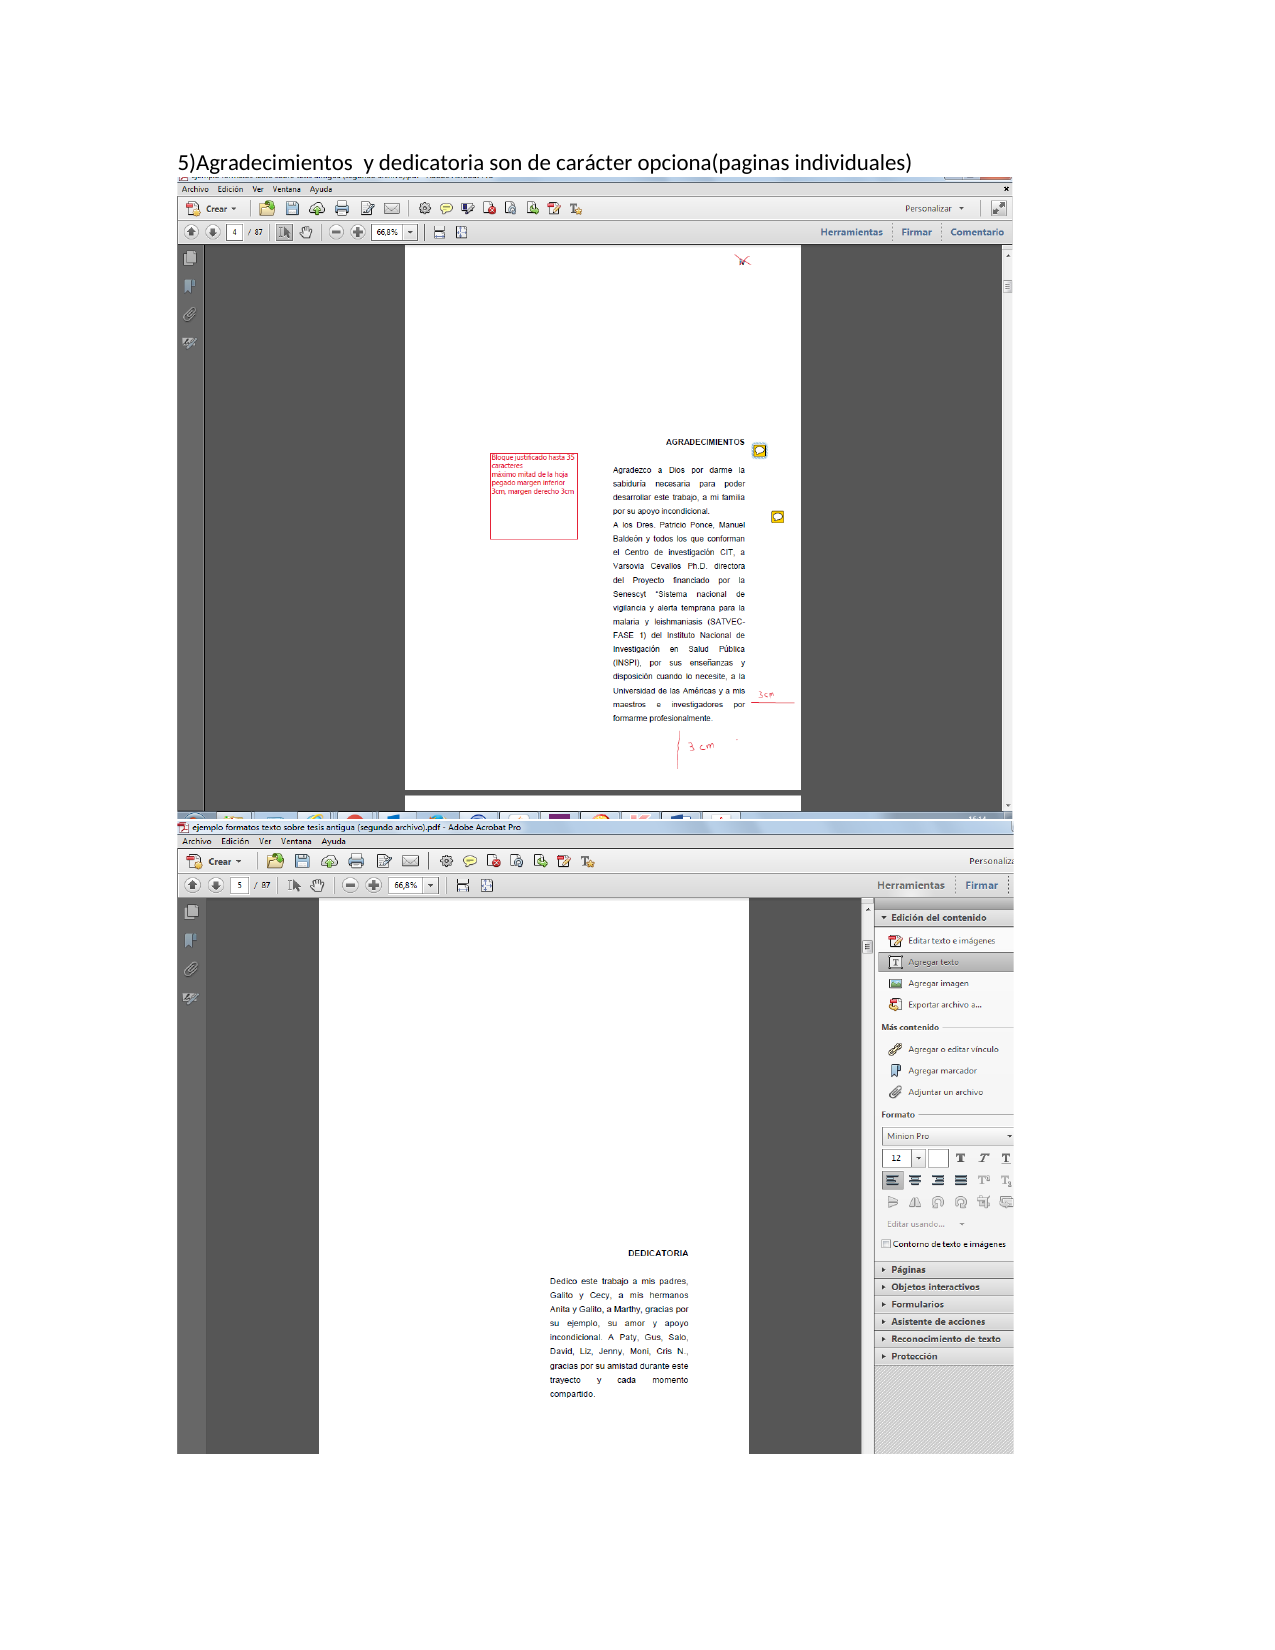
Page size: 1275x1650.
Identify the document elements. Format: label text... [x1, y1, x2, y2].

picture [177, 177, 1013, 819]
picture [177, 821, 1014, 1454]
